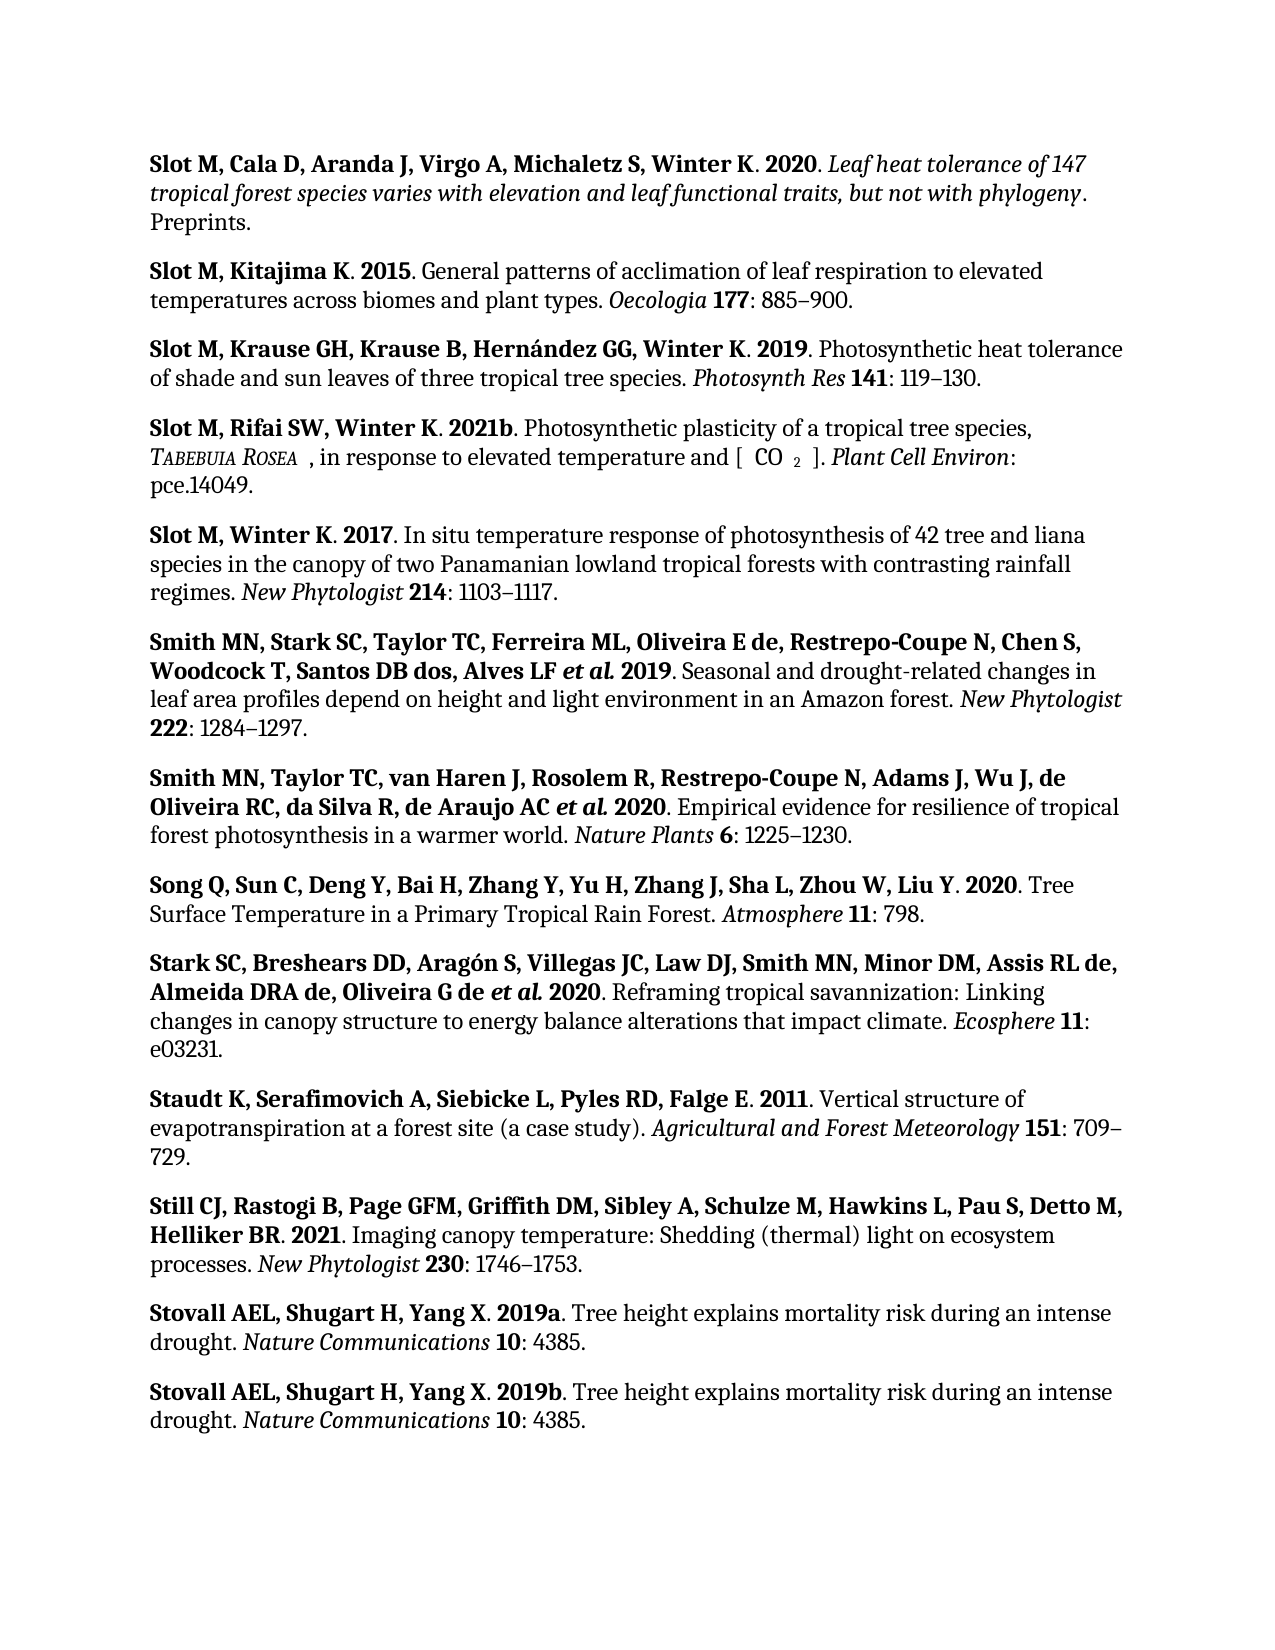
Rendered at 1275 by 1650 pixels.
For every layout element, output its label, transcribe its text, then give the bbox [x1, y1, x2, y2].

text Slot M, Winter K. 2017. In situ temperature response of photosynthesis of 42 tree and liana species in the canopy of two Panamanian lowland tropical forests with contrasting rainfall regimes. New Phytologist 214: 1103–1117. [150, 521, 1125, 607]
text Song Q, Sun C, Deng Y, Bai H, Zhang Y, Yu H, Zhang J, Sha L, Zhou W, Liu Y. 2020. Tree Surface Temperature in a Primary Tropical Rain Forest. Atmosphere 11: 798. [150, 871, 1125, 928]
text Stark SC, Breshears DD, Aragón S, Villegas JC, Law DJ, Smith MN, Minor DM, Assis RL de, Almeida DRA de, Oliveira G de et al. 2020. Reframing tropical savannization: Linking changes in canopy structure to energy balance alterations that impact climate. Ecosphere 11: e03231. [150, 949, 1125, 1064]
text Slot M, Cala D, Aranda J, Virgo A, Michaletz S, Winter K. 2020. Leaf heat tolerance of 147 tropical forest species varies with elevation and leaf functional traits, but not with phylogeny. Preprints. [150, 150, 1125, 236]
text Slot M, Kitajima K. 2015. General patterns of acclimation of leaf respiration to elevated temperatures across biomes and plant types. Oecologia 177: 885–900. [150, 257, 1125, 314]
text Smith MN, Taylor TC, van Haren J, Rosolem R, Restrepo-Coupe N, Adams J, Wu J, de Oliveira RC, da Silva R, de Araujo AC et al. 2020. Empirical evidence for resilience of tropical forest photosynthesis in a warmer world. Nature Plants 6: 1225–1230. [150, 764, 1125, 850]
text Stovall AEL, Shugart H, Yang X. 2019a. Tree height explains mortality risk during an intense drought. Nature Communications 10: 4385. [150, 1299, 1125, 1357]
text Still CJ, Rastogi B, Page GFM, Griffith DM, Sibley A, Schulze M, Hawkins L, Pau S, Detto M, Helliker BR. 2021. Imaging canopy temperature: Shedding (thermal) light on ecosystem processes. New Phytologist 230: 1746–1753. [150, 1192, 1125, 1278]
text Smith MN, Stark SC, Taylor TC, Ferreira ML, Oliveira E de, Restrepo‐Coupe N, Chen S, Woodcock T, Santos DB dos, Alves LF et al. 2019. Seasonal and drought-related changes in leaf area profiles depend on height and light environment in an Amazon forest. New Phytologist 222: 1284–1297. [150, 628, 1125, 743]
text Slot M, Rifai SW, Winter K. 2021b. Photosynthetic plasticity of a tropical tree species, Tabebuia Rosea , in response to elevated temperature and [ CO 2 ]. Plant Cell Environ: pce.14049. [150, 414, 1125, 500]
text Staudt K, Serafimovich A, Siebicke L, Pyles RD, Falge E. 2011. Vertical structure of evapotranspiration at a forest site (a case study). Agricultural and Forest Meteorology 151: 709–729. [150, 1085, 1125, 1171]
text Stovall AEL, Shugart H, Yang X. 2019b. Tree height explains mortality risk during an intense drought. Nature Communications 10: 4385. [150, 1377, 1125, 1435]
text Slot M, Krause GH, Krause B, Hernández GG, Winter K. 2019. Photosynthetic heat tolerance of shade and sun leaves of three tropical tree species. Photosynth Res 141: 119–130. [150, 335, 1125, 393]
